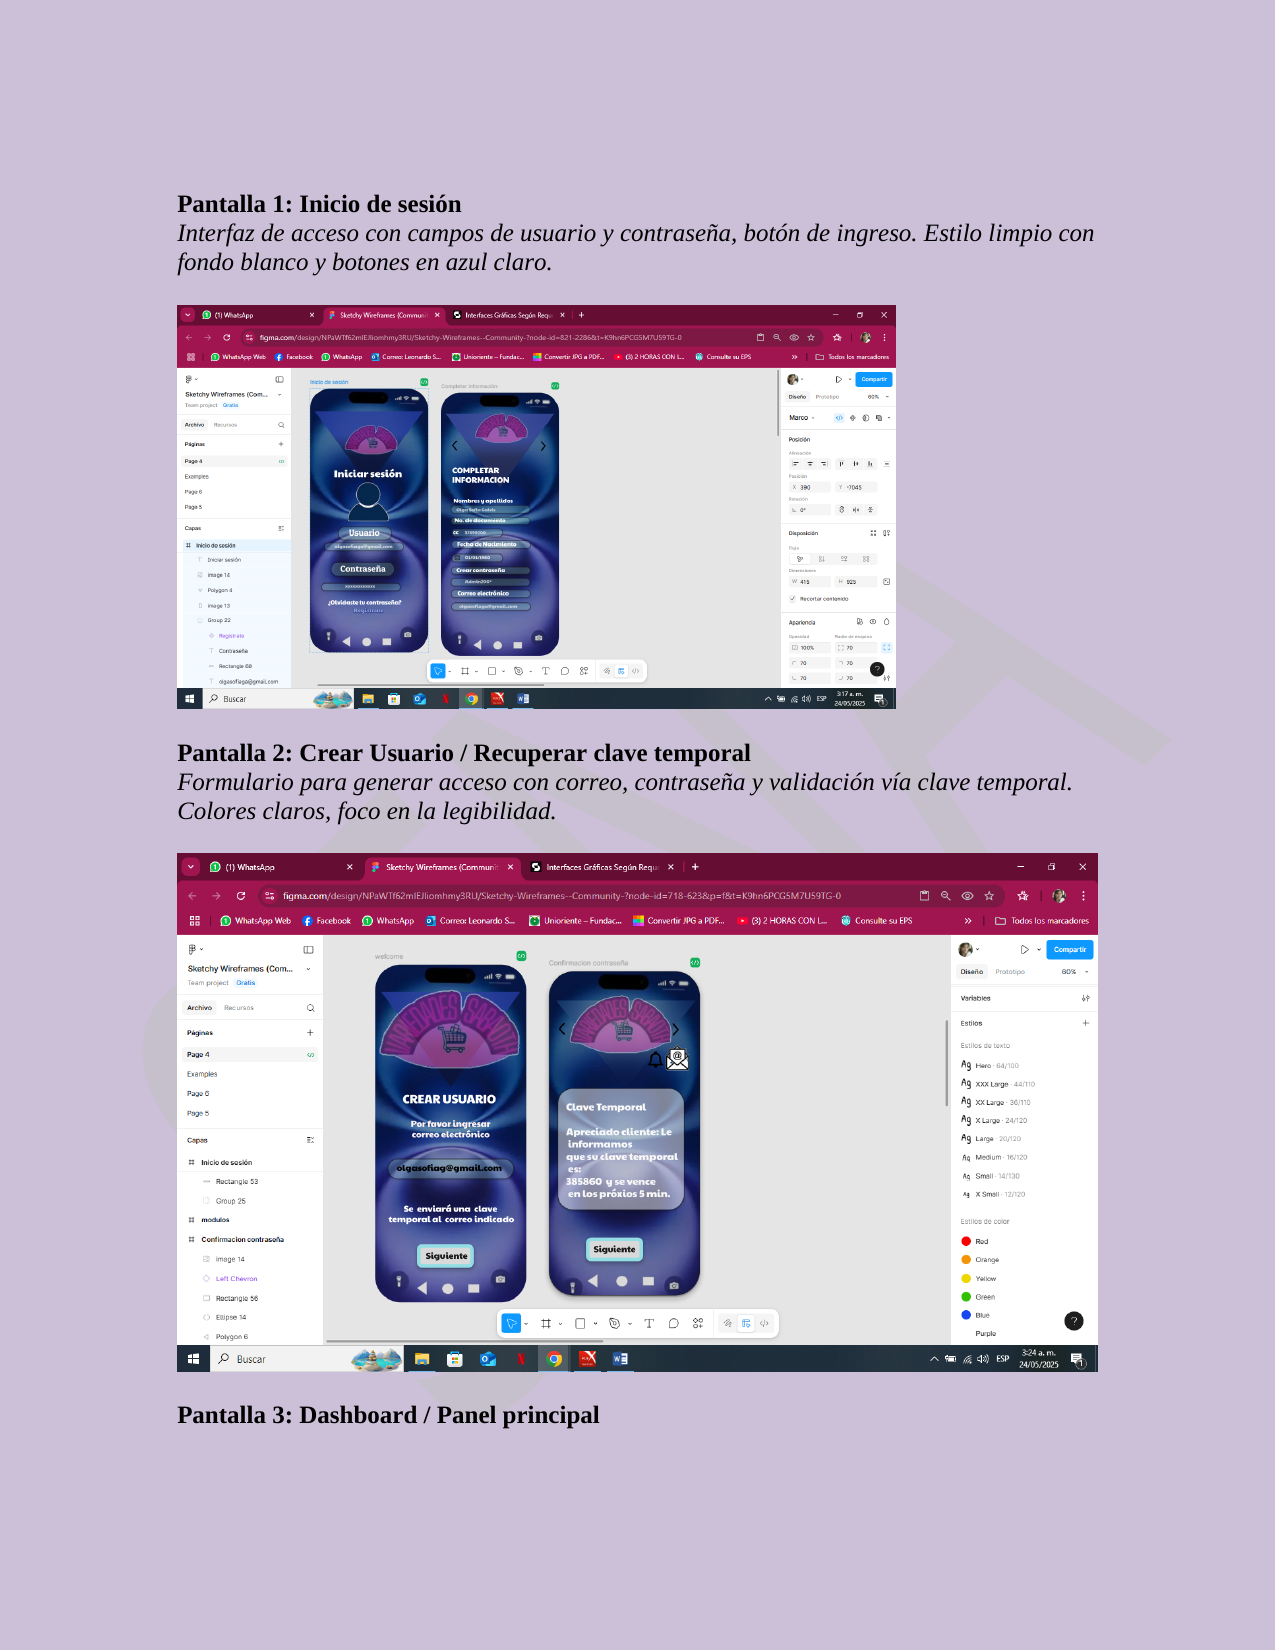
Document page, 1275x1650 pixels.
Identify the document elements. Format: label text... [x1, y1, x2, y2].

text Pantalla 3: Dashboard / Panel principal [177, 1401, 1098, 1429]
text Pantalla 1: Inicio de sesión Interfaz de acceso con campos de usuario y contraseña, botón de ingreso. Estilo limpio con fondo blanco y botones en azul claro. [177, 189, 1098, 276]
picture [177, 305, 896, 709]
text Pantalla 2: Crear Usuario / Recuperar clave temporal Formulario para generar acceso con correo, contraseña y validación vía clave temporal. Colores claros, foco en la legibilidad. [177, 738, 1098, 824]
picture [177, 853, 1098, 1372]
